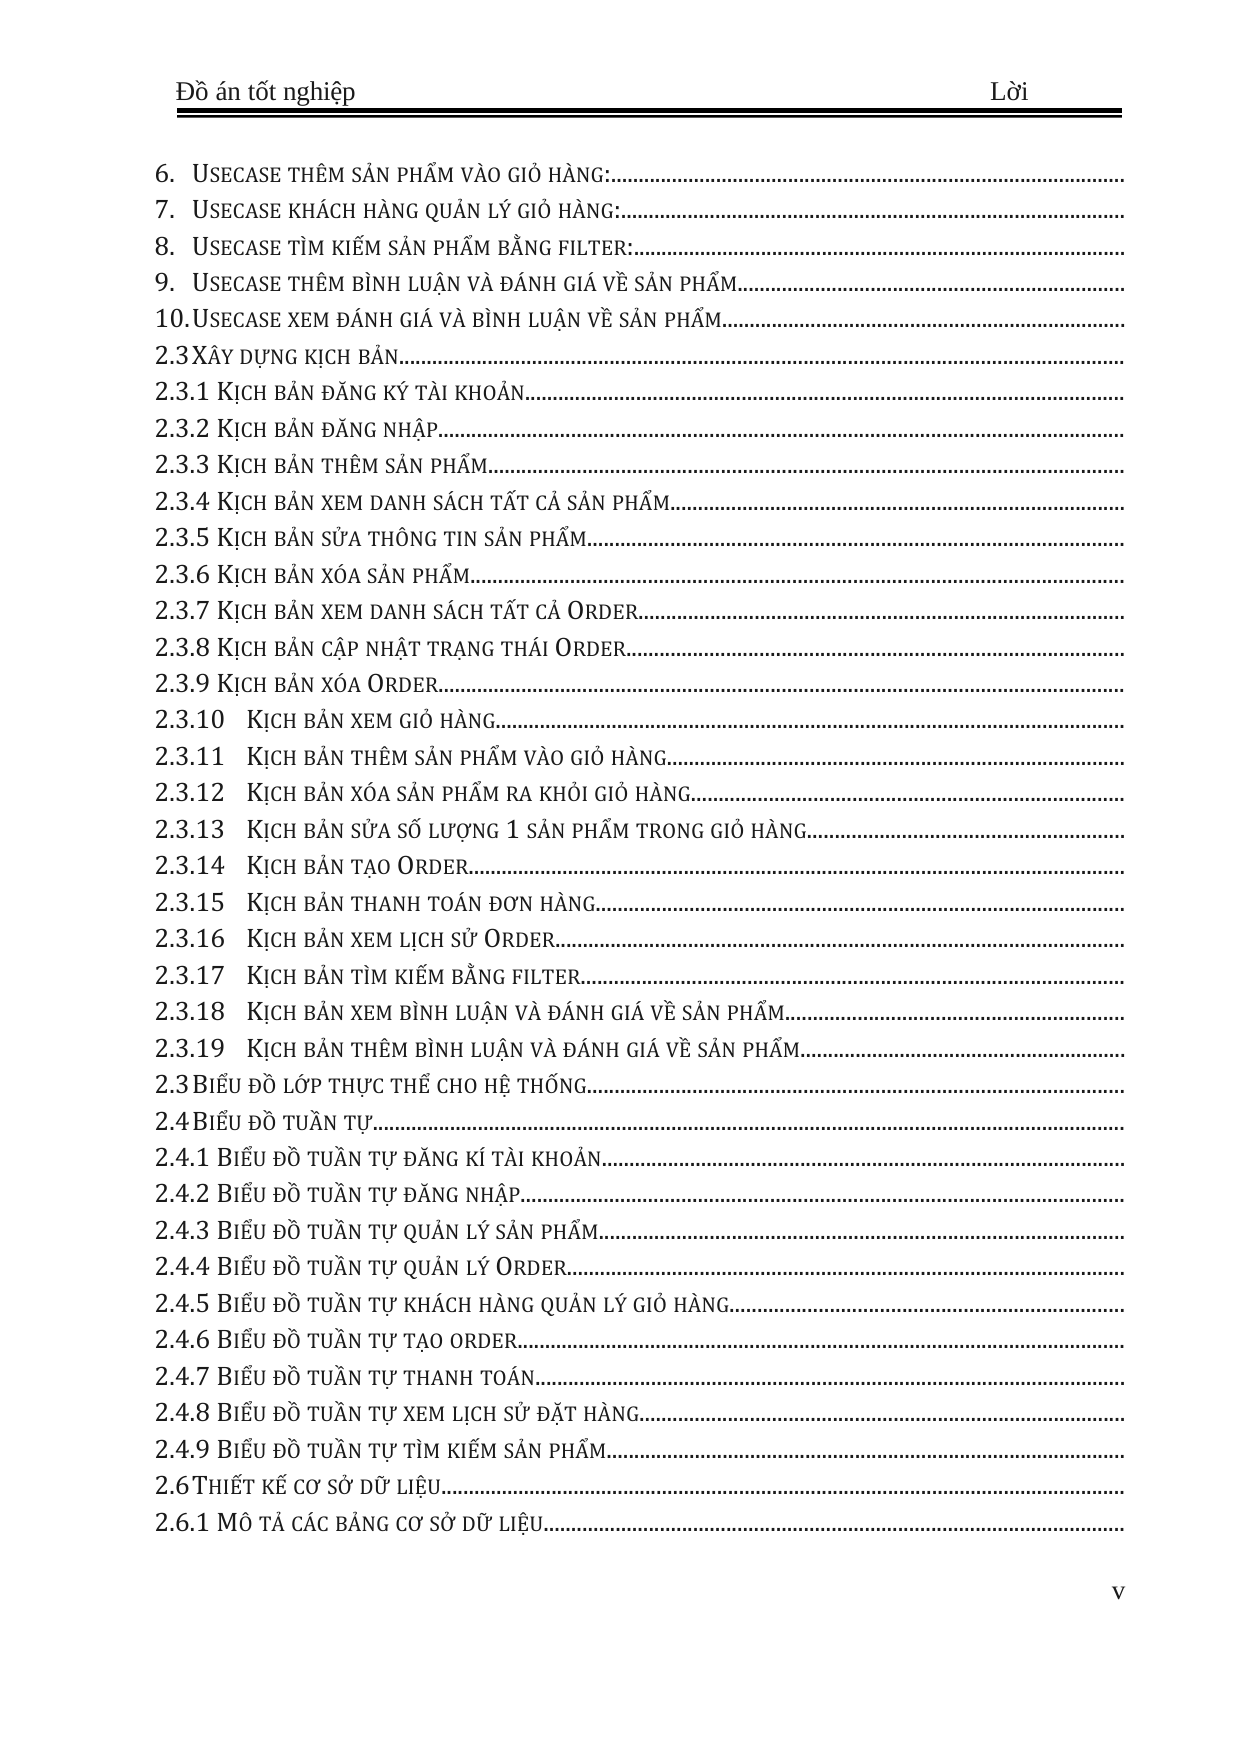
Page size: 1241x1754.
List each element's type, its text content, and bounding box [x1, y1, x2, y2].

text 2.3.15 Kịch bản thanh toán đơn hàng 31 [154, 885, 1125, 917]
text 2.3.2 Kịch bản đăng nhập 19 [154, 411, 1125, 443]
text 2.3.4 Kịch bản xem danh sách tất cả sản phẩm 21 [154, 484, 1125, 516]
text 2.3.6 Kịch bản xóa sản phẩm 23 [154, 557, 1125, 589]
text 8. Usecase tìm kiếm sản phẩm bằng filter: 17 [154, 229, 1125, 261]
text 2.4.9 Biểu đồ tuần tự tìm kiếm sản phẩm 44 [154, 1432, 1125, 1464]
text 2.4 Biểu đồ tuần tự 37 [154, 1104, 1125, 1136]
text 2.3 Biểu đồ lớp thực thể cho hệ thống 37 [154, 1068, 1125, 1099]
text 2.3.7 Kịch bản xem danh sách tất cả Order 24 [154, 594, 1125, 626]
text 2.4.5 Biểu đồ tuần tự khách hàng quản lý giỏ hàng 41 [154, 1286, 1125, 1318]
text 10. Usecase xem đánh giá và bình luận về sản phẩm 18 [154, 302, 1125, 334]
text 2.3.17 Kịch bản tìm kiếm bằng filter 33 [154, 958, 1125, 990]
text 2.3.8 Kịch bản cập nhật trạng thái Order 25 [154, 630, 1125, 662]
text 9. Usecase thêm bình luận và đánh giá về sản phẩm 18 [154, 266, 1125, 297]
text 2.3 Xây dựng kịch bản 18 [154, 338, 1125, 370]
text 2.6 Thiết kế cơ sở dữ liệu 46 [154, 1469, 1125, 1501]
text 2.4.7 Biểu đồ tuần tự thanh toán 43 [154, 1359, 1125, 1391]
text 2.3.13 Kịch bản sửa số lượng 1 sản phẩm trong giỏ hàng 29 [154, 812, 1125, 844]
text 2.4.8 Biểu đồ tuần tự xem lịch sử đặt hàng 44 [154, 1396, 1125, 1428]
text 2.4.6 Biểu đồ tuần tự tạo order 43 [154, 1323, 1125, 1355]
text 2.3.19 Kịch bản thêm bình luận và đánh giá về sản phẩm 35 [154, 1031, 1125, 1063]
text 6. Usecase thêm sản phẩm vào giỏ hàng: 16 [154, 156, 1125, 188]
text 2.4.3 Biểu đồ tuần tự quản lý sản phẩm 38 [154, 1213, 1125, 1245]
text 2.3.18 Kịch bản xem bình luận và đánh giá về sản phẩm 34 [154, 995, 1125, 1027]
text 2.4.2 Biểu đồ tuần tự đăng nhập 38 [154, 1177, 1125, 1209]
text 2.3.11 Kịch bản thêm sản phẩm vào giỏ hàng 28 [154, 739, 1125, 771]
text 2.3.1 Kịch bản đăng ký tài khoản 18 [154, 375, 1125, 407]
text 2.4.4 Biểu đồ tuần tự quản lý Order 40 [154, 1250, 1125, 1282]
text 2.3.14 Kịch bản tạo Order 30 [154, 849, 1125, 881]
text 2.3.16 Kịch bản xem lịch sử Order 32 [154, 922, 1125, 954]
text 2.3.10 Kịch bản xem giỏ hàng 27 [154, 703, 1125, 735]
text 2.4.1 Biểu đồ tuần tự đăng kí tài khoản 37 [154, 1141, 1125, 1172]
text 7. Usecase khách hàng quản lý giỏ hàng: 17 [154, 193, 1125, 224]
text 2.3.5 Kịch bản sửa thông tin sản phẩm 22 [154, 521, 1125, 553]
text 2.3.3 Kịch bản thêm sản phẩm 20 [154, 448, 1125, 480]
text 2.6.1 Mô tả các bảng cơ sở dữ liệu 46 [154, 1505, 1125, 1537]
text 2.3.9 Kịch bản xóa Order 26 [154, 667, 1125, 698]
text 2.3.12 Kịch bản xóa sản phẩm ra khỏi giỏ hàng 29 [154, 776, 1125, 808]
